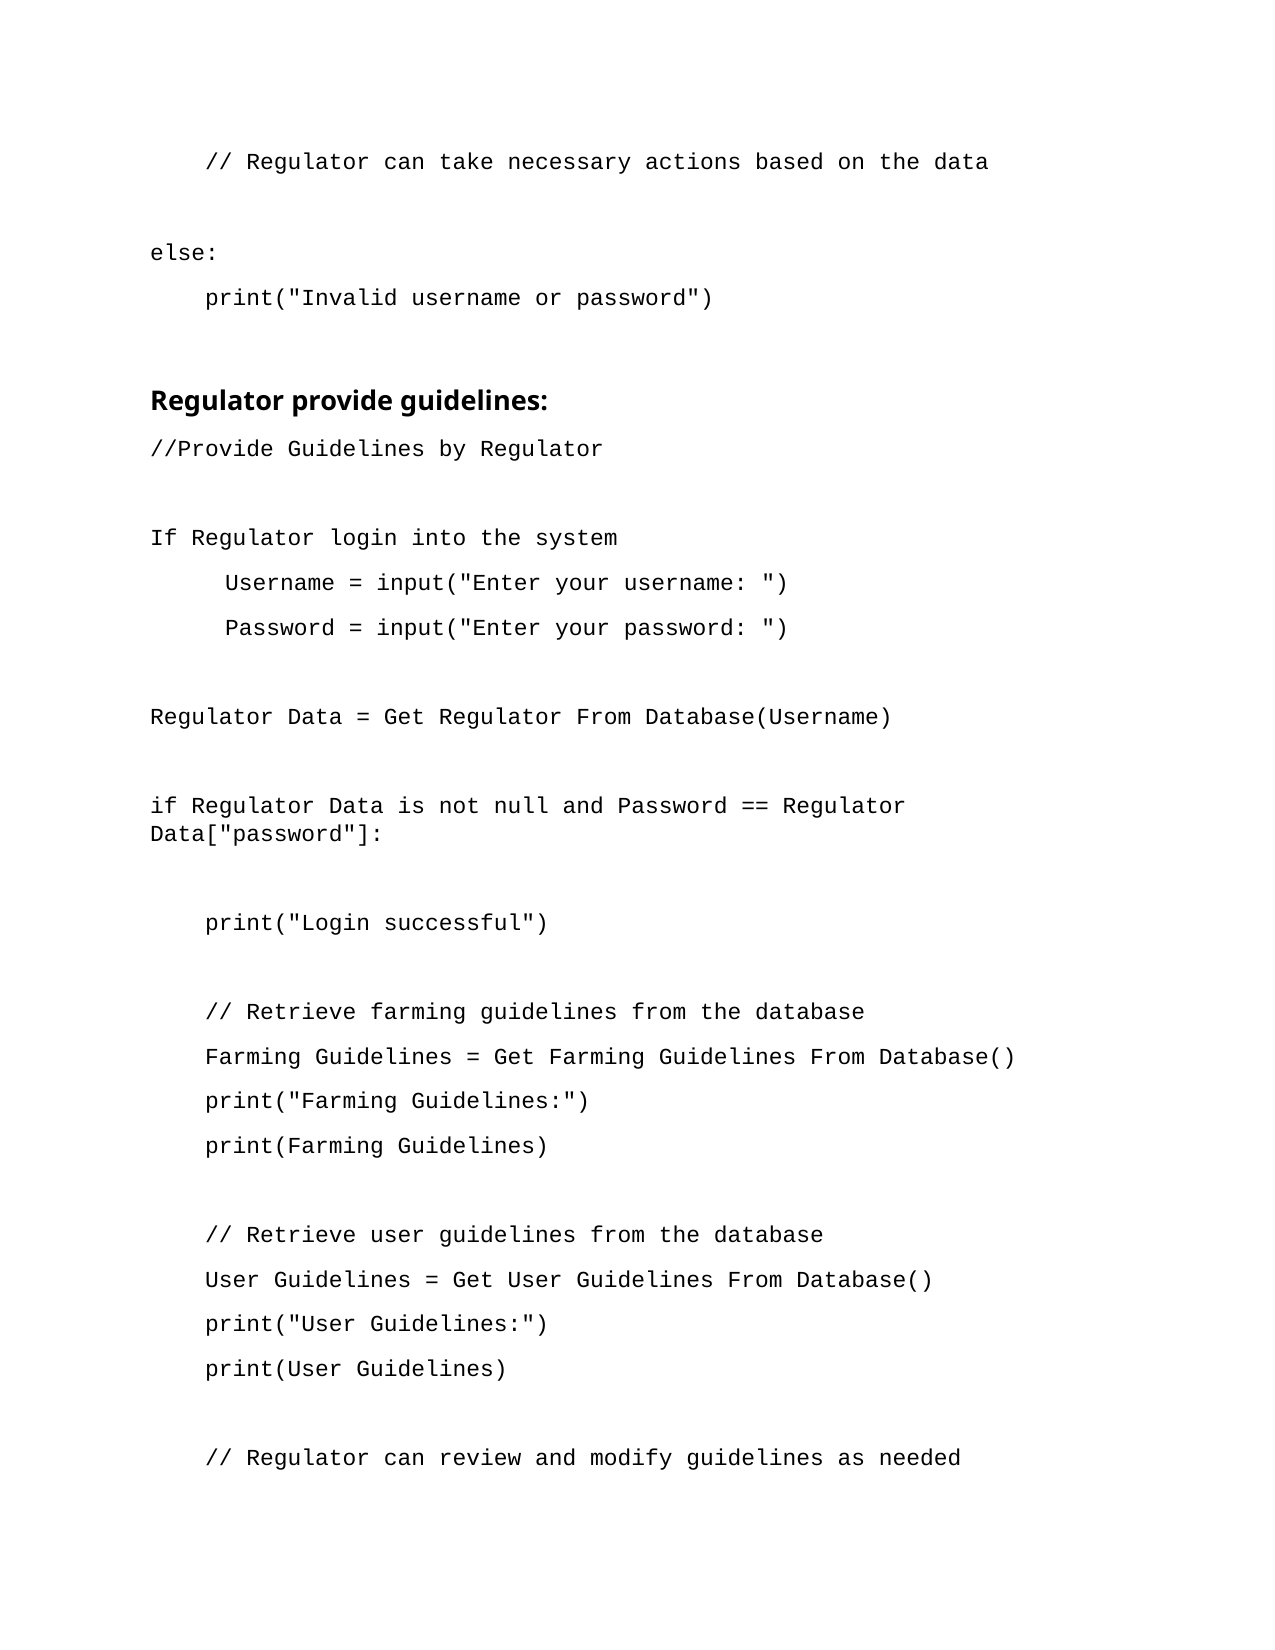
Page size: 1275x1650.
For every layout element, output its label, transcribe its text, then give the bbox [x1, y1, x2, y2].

text print("Invalid username or password") [150, 286, 1125, 312]
text Password = input("Enter your password: ") [150, 616, 1125, 642]
text // Retrieve farming guidelines from the database [150, 1000, 1125, 1026]
text print(Farming Guidelines) [150, 1134, 1125, 1160]
text Farming Guidelines = Get Farming Guidelines From Database() [150, 1045, 1125, 1071]
text Username = input("Enter your username: ") [150, 571, 1125, 597]
text // Regulator can review and modify guidelines as needed [150, 1446, 1125, 1472]
text print("Farming Guidelines:") [150, 1089, 1125, 1116]
text print("User Guidelines:") [150, 1312, 1125, 1338]
text If Regulator login into the system [150, 527, 1125, 553]
text // Retrieve user guidelines from the database [150, 1223, 1125, 1249]
text if Regulator Data is not null and Password == Regulator Data["password"]: [150, 794, 1125, 848]
text // Regulator can take necessary actions based on the data [150, 150, 1125, 176]
text Regulator Data = Get Regulator From Database(Username) [150, 705, 1125, 731]
text print("Login successful") [150, 911, 1125, 937]
text Regulator provide guidelines: [150, 381, 1125, 418]
text User Guidelines = Get User Guidelines From Database() [150, 1268, 1125, 1294]
text print(User Guidelines) [150, 1357, 1125, 1383]
text else: [150, 241, 1125, 267]
text //Provide Guidelines by Regulator [150, 437, 1125, 463]
